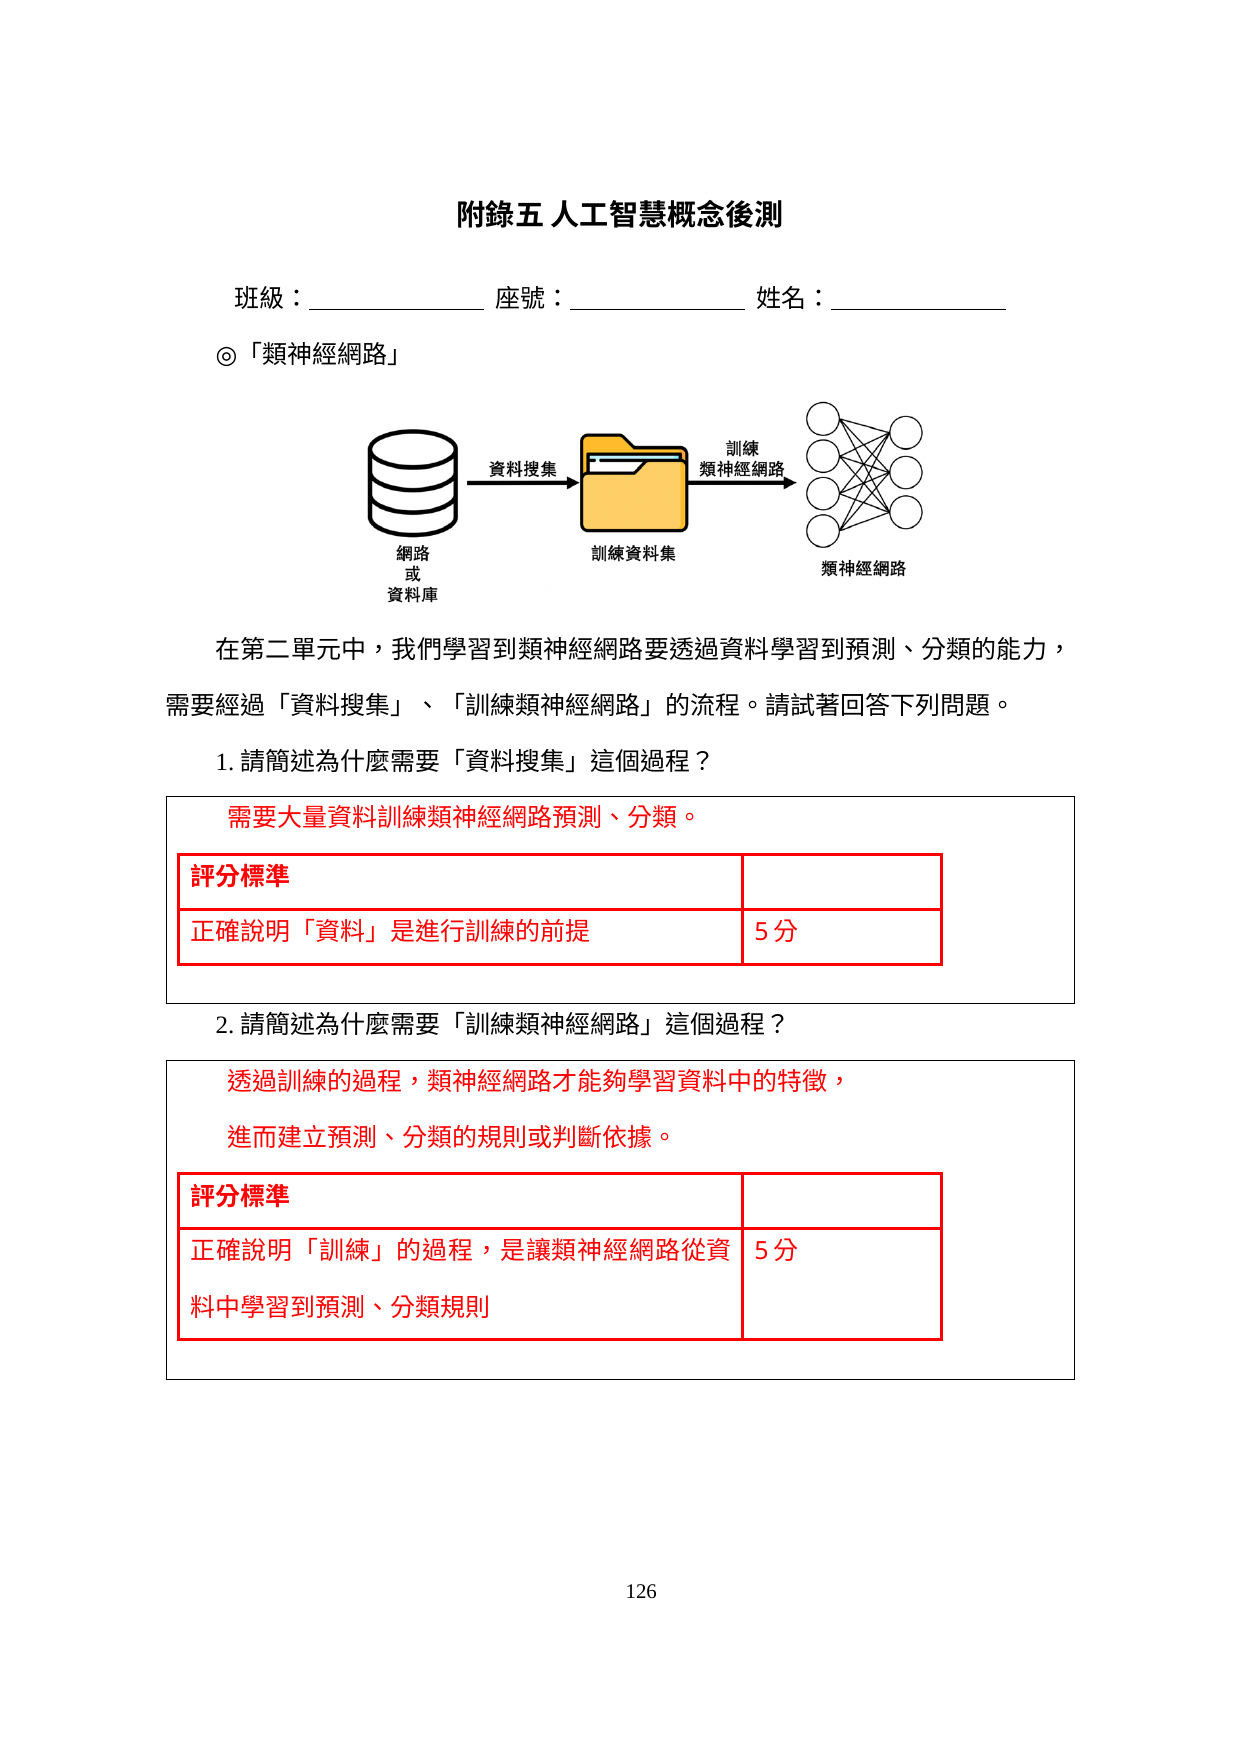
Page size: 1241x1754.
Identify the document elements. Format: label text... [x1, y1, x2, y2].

table_header 透過訓練的過程，類神經網路才能夠學習資料中的特徵， 進而建立預測、分類的規則或判斷依據。 [167, 1061, 1074, 1379]
text ◎「類神經網路」 [165, 334, 1075, 371]
text 1. 請簡述為什麼需要「資料搜集」這個過程？ [165, 741, 1075, 778]
text 2. 請簡述為什麼需要「訓練類神經網路」這個過程？ [165, 1004, 1075, 1042]
table_header 需要大量資料訓練類神經網路預測、分類。 [167, 797, 1074, 1003]
text 班級：＿＿＿＿＿＿＿ 座號：＿＿＿＿＿＿＿ 姓名：＿＿＿＿＿＿＿ [165, 278, 1075, 316]
picture [357, 389, 933, 606]
title 附錄五 人工智慧概念後測 [165, 176, 1075, 251]
text 在第二單元中，我們學習到類神經網路要透過資料學習到預測、分類的能力，需要經過「資料搜集」、「訓練類神經網路」的流程。請試著回答下列問題。 [165, 629, 1075, 722]
